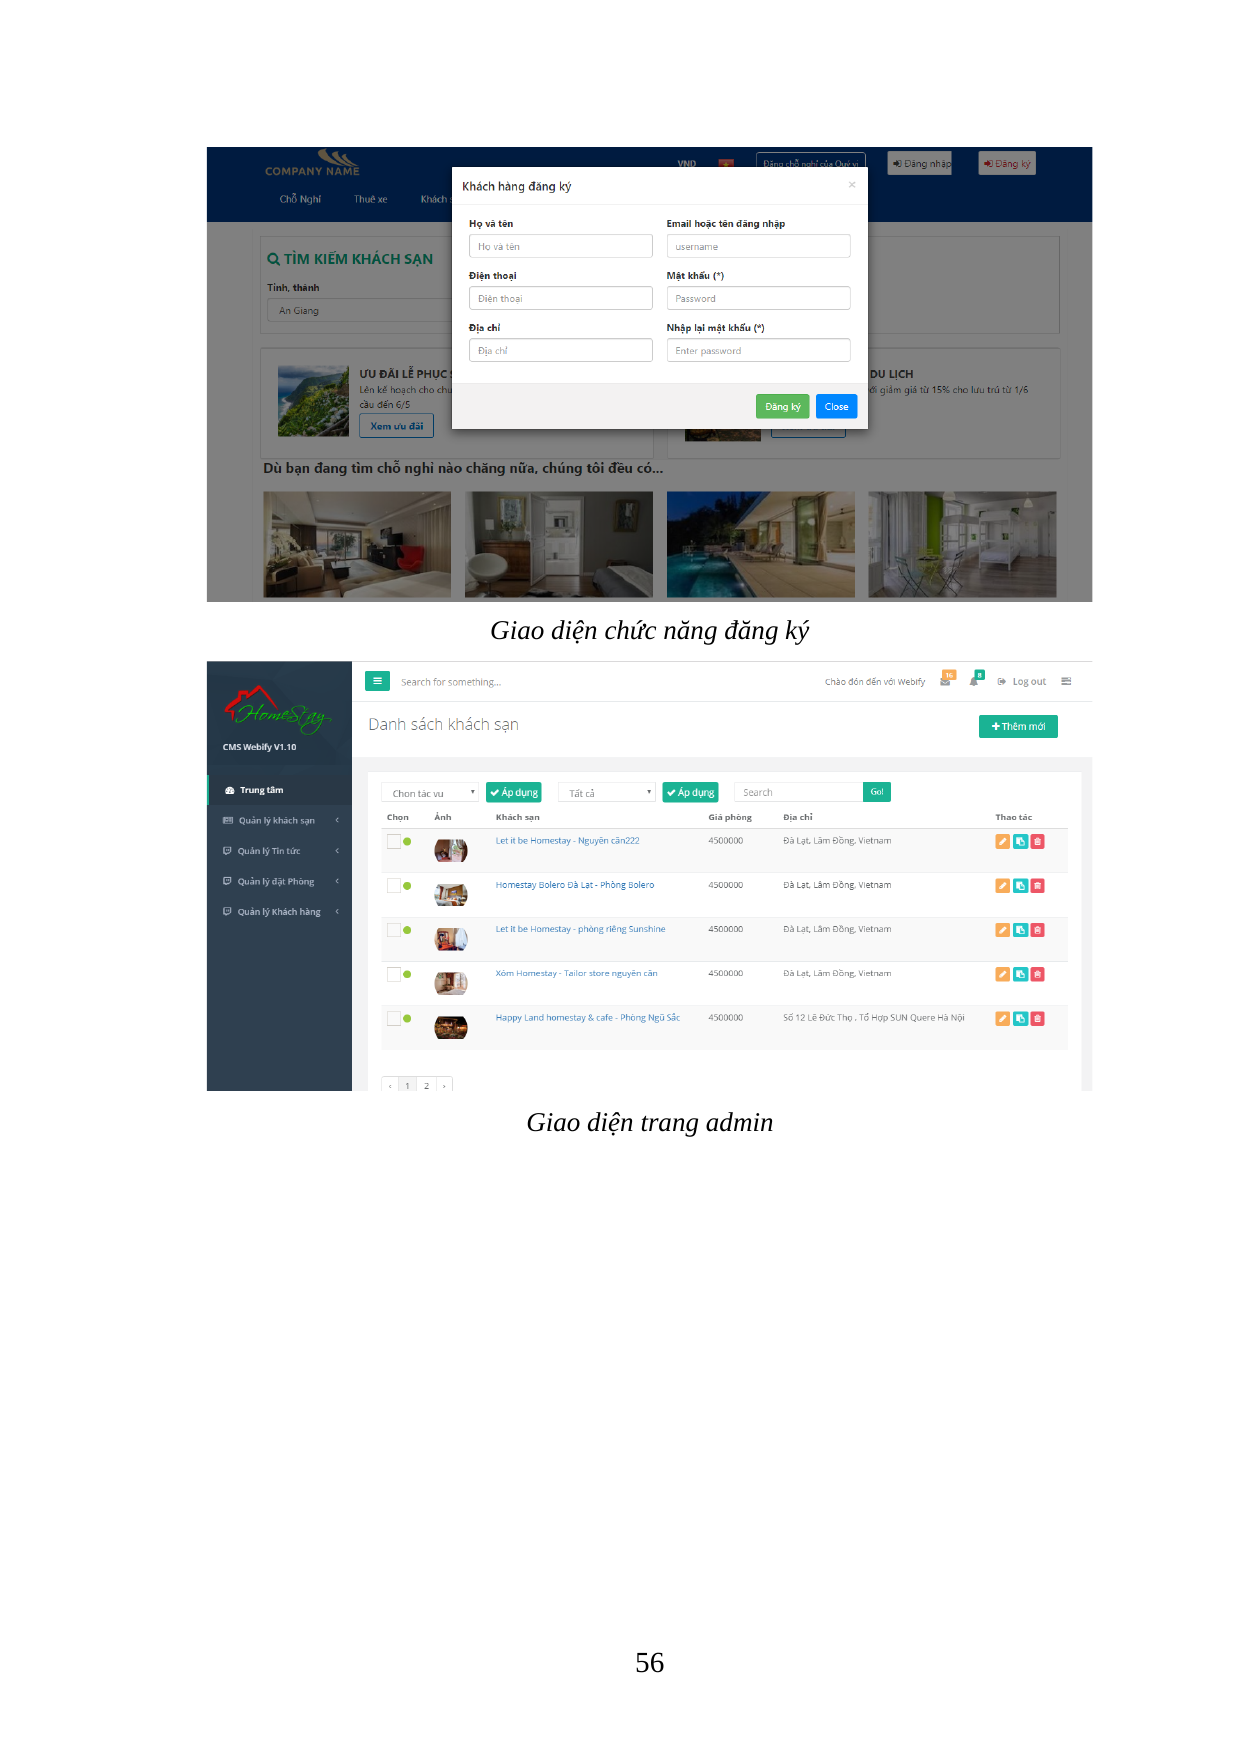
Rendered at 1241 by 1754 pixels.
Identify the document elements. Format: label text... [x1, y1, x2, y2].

picture [206, 147, 1093, 602]
text Giao diện trang admin [207, 1106, 1092, 1138]
text Giao diện chức năng đăng ký [207, 614, 1092, 645]
picture [206, 660, 1093, 1091]
